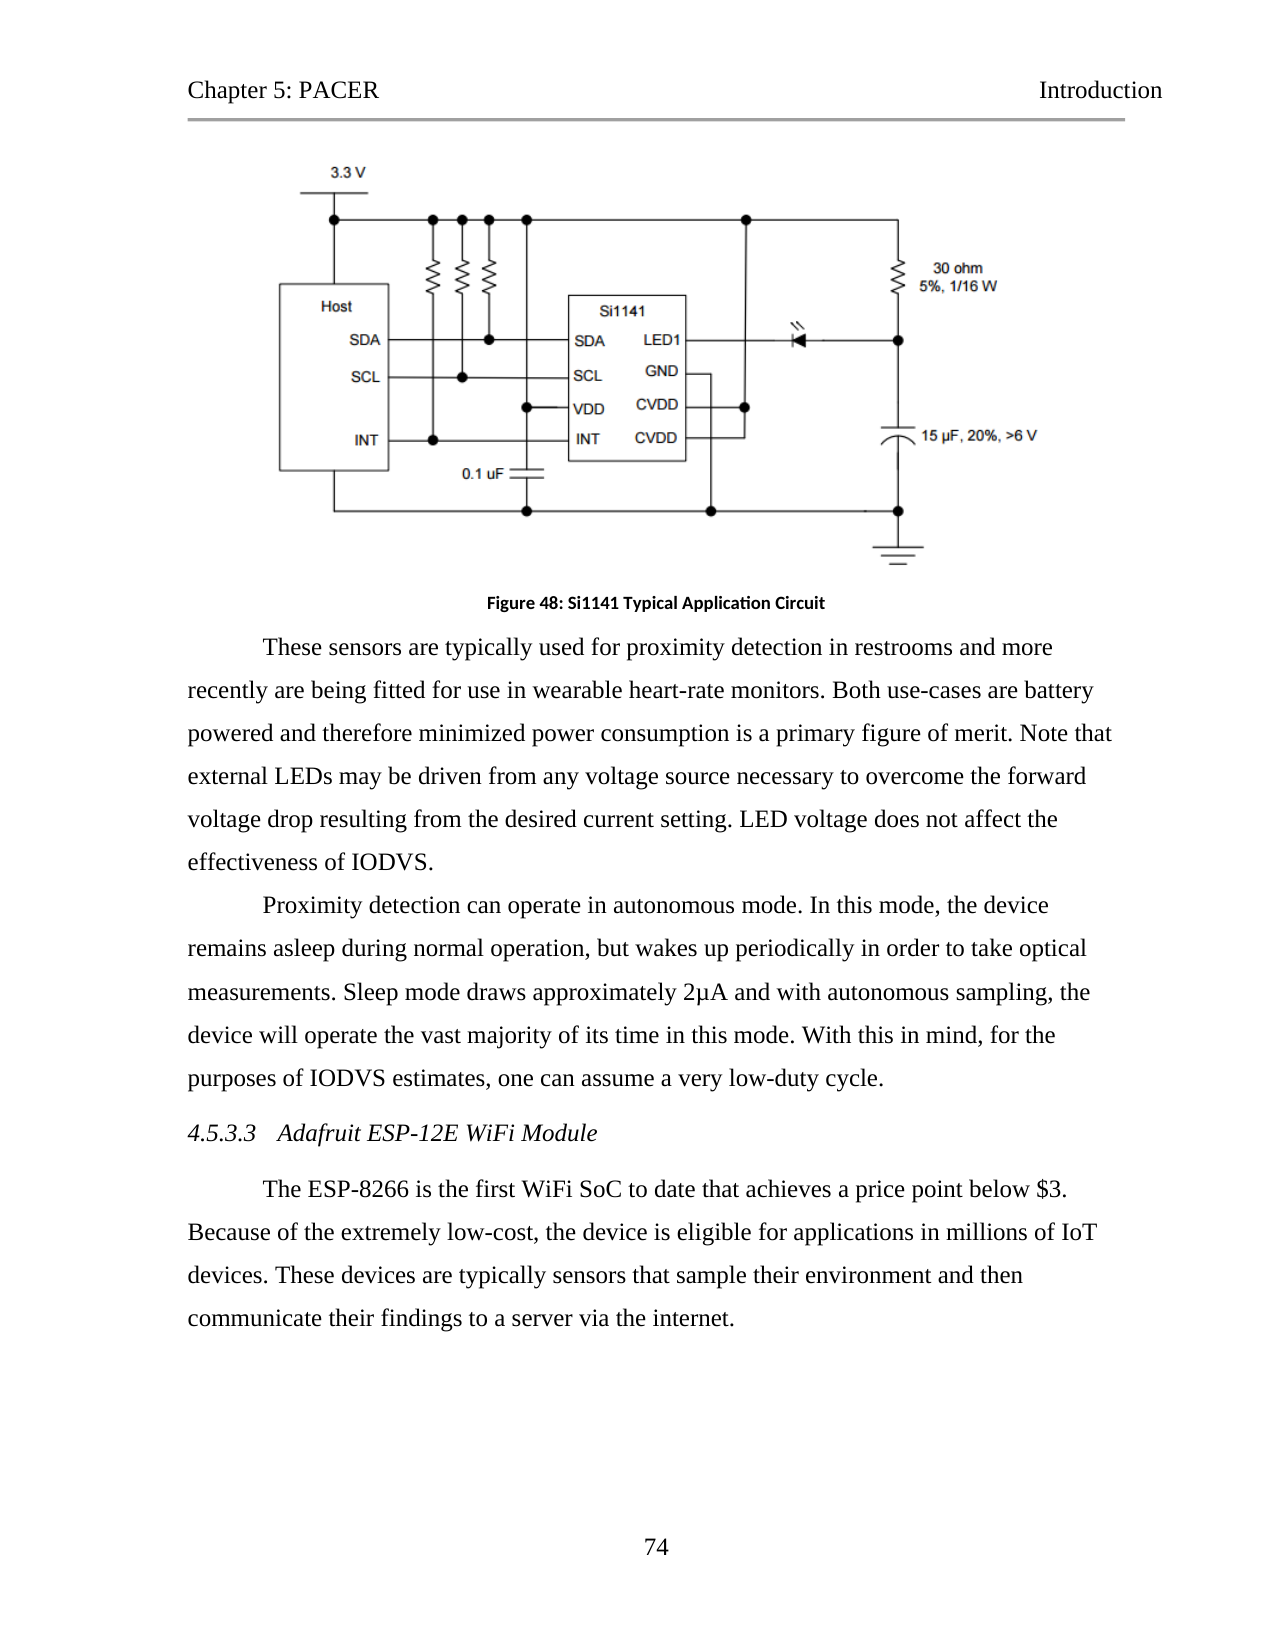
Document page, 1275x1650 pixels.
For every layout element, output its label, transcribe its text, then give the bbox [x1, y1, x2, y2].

text The ESP-8266 is the first WiFi SoC to date that achieves a price point below $3. Because of the extremely low-cost, the device is eligible for applications in millions of IoT devices. These devices are typically sensors that sample their environment and then communicate their findings to a server via the internet. [187, 1174, 1125, 1332]
text Proximity detection can operate in autonomous mode. In this mode, the device remains asleep during normal operation, but wakes up periodically in order to take optical measurements. Sleep mode draws approximately 2µA and with autonomous sampling, the device will operate the vast majority of its time in this mode. With this in mind, for the purposes of IODVS estimates, one can assume a very low-duty cycle. [187, 890, 1125, 1092]
text These sensors are typically used for proximity detection in restrooms and more recently are being fitted for use in wearable heart-rate monitors. Both use-cases are battery powered and therefore minimized power consumption is a primary figure of merit. Note that external LEDs may be driven from any voltage source necessary to overcome the forward voltage drop resulting from the desired current setting. LED voltage does not affect the effectiveness of IODVS. [187, 632, 1125, 876]
subtitle Adafruit ESP-12E WiFi Module [187, 1118, 1125, 1147]
picture [267, 161, 1046, 577]
